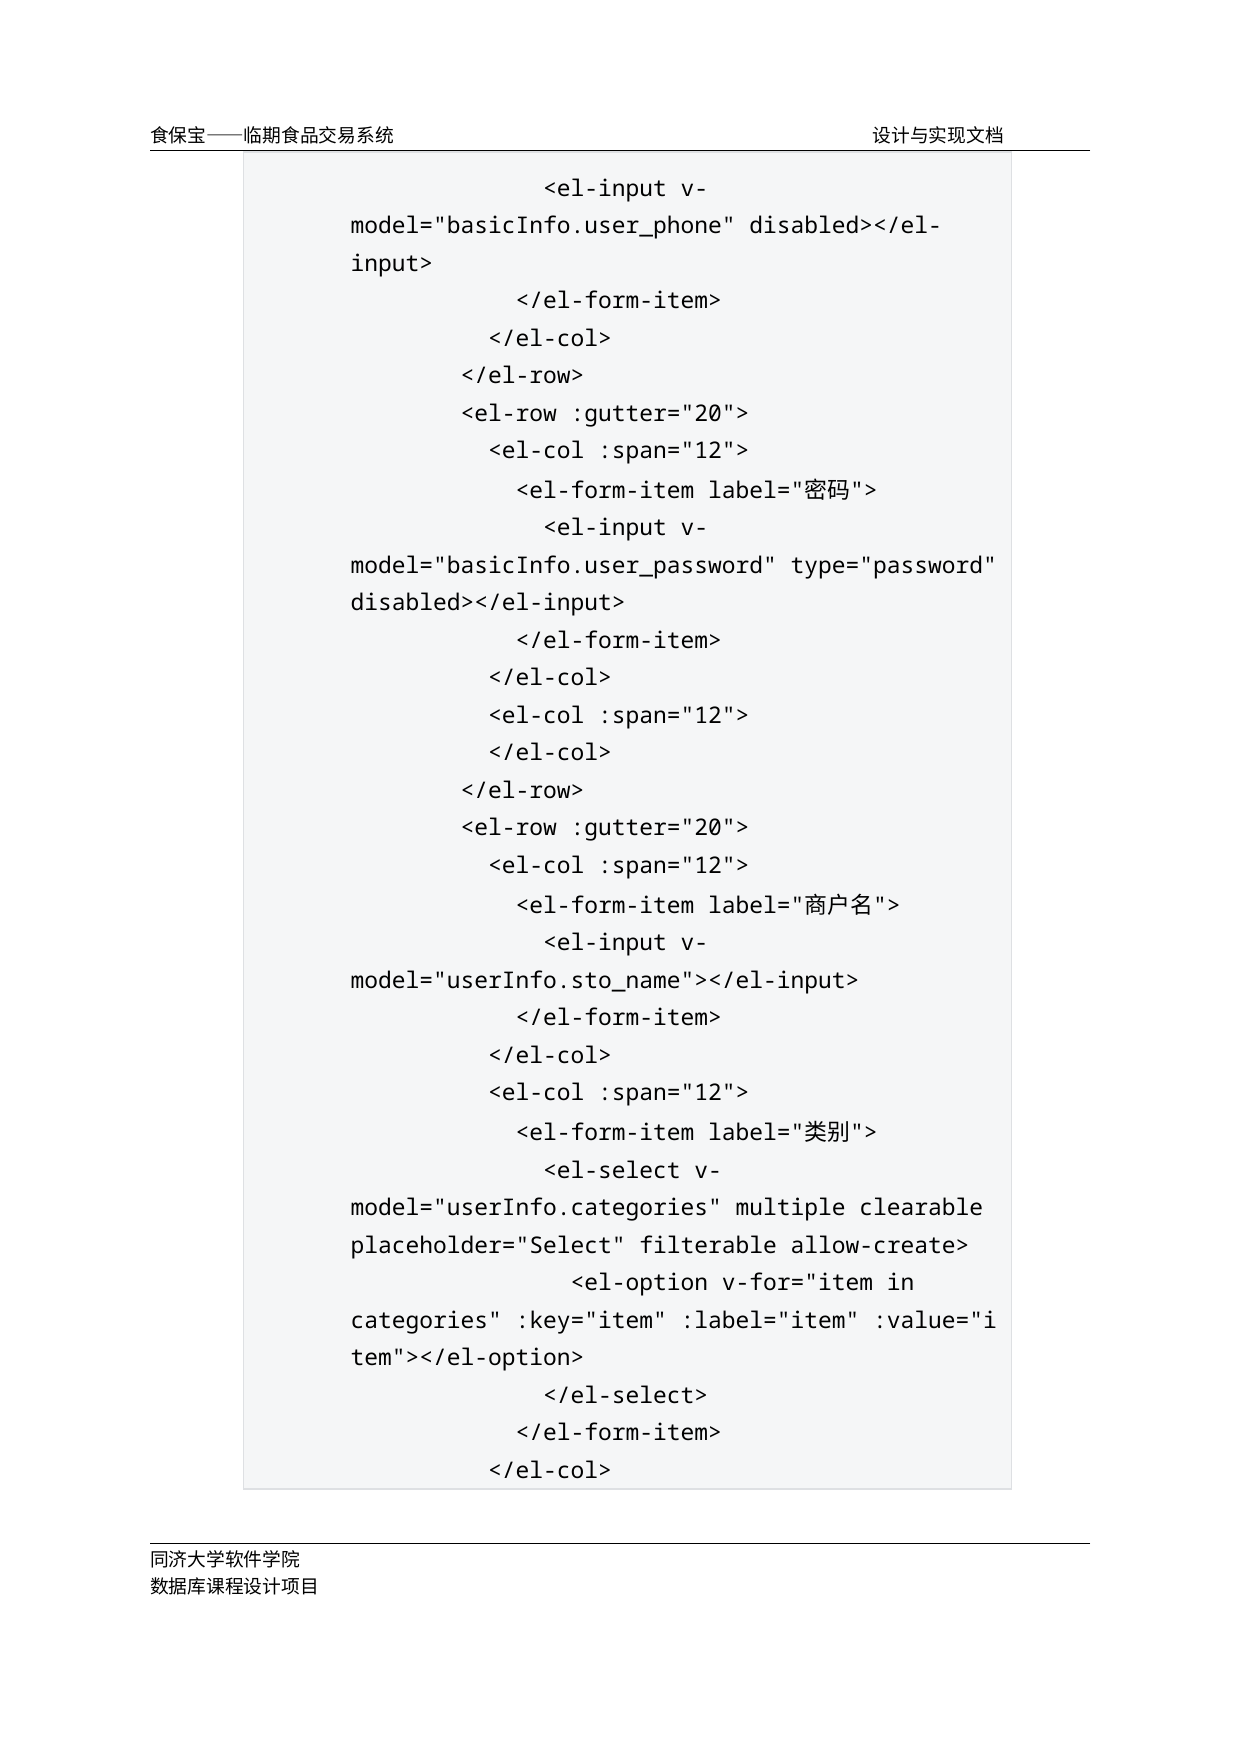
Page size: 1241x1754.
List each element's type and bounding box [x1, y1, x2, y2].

table_header [244, 153, 1011, 1488]
